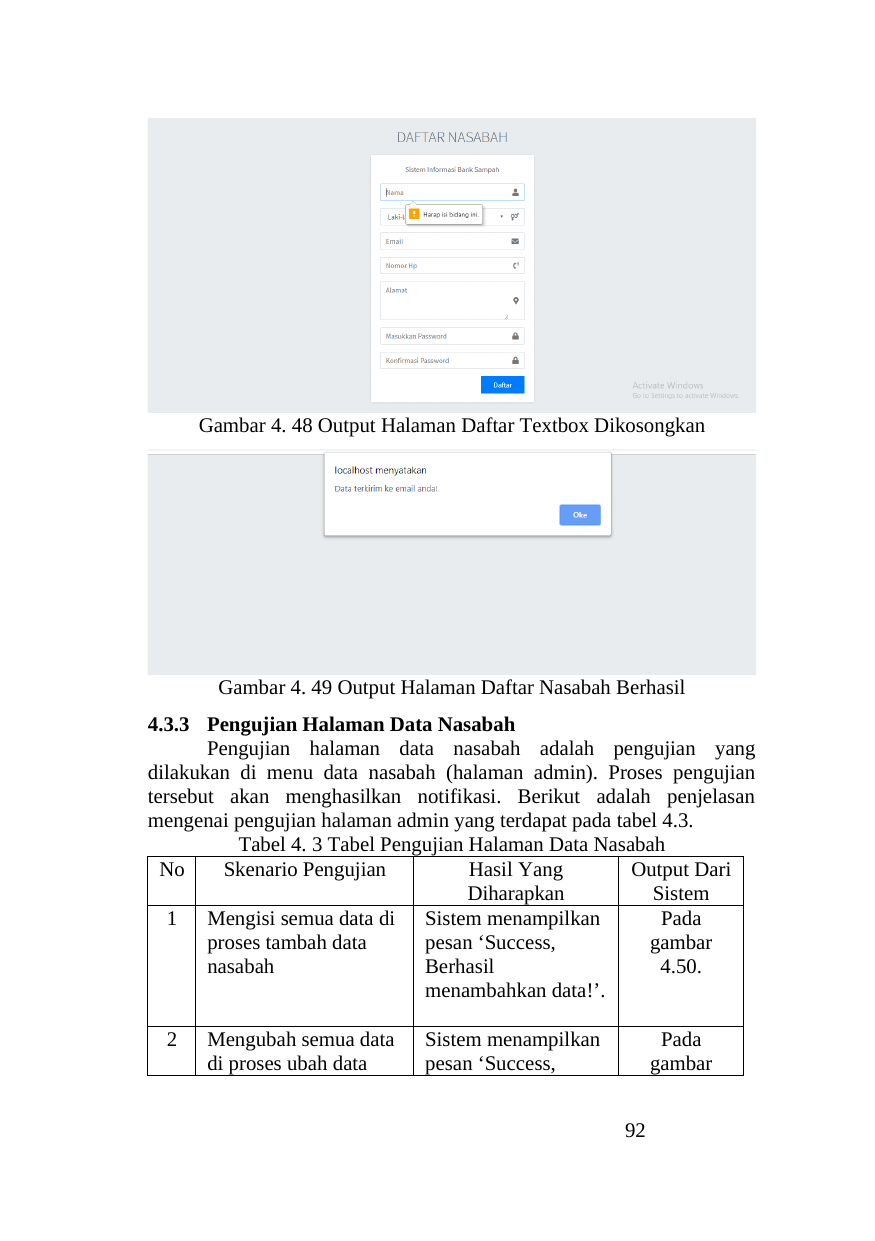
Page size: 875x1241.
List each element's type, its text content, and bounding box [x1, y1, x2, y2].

text Pengujian Halaman Data Nasabah [148, 711, 756, 736]
table_cell Pada gambar 4.51. [619, 1027, 743, 1075]
table_cell Sistem menampilkan pesan ‘Success, Berhasil menambahkan data!’. [414, 906, 618, 1026]
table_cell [196, 1027, 413, 1075]
table_header Output Dari Sistem [619, 857, 743, 905]
table_cell 2 [148, 1027, 195, 1075]
table_header Skenario Pengujian [196, 857, 413, 905]
picture [147, 118, 757, 413]
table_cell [414, 1027, 618, 1075]
picture [147, 449, 757, 675]
table_cell Pada gambar 4.50. [619, 906, 743, 1026]
table_cell Mengisi semua data di proses tambah data nasabah [196, 906, 413, 1026]
table_header No [148, 857, 195, 905]
table_cell 1 [148, 906, 195, 1026]
text Pengujian halaman data nasabah adalah pengujian yang dilakukan di menu data nasabah (halaman admin). Proses pengujian tersebut akan menghasilkan notifikasi. Berikut adalah penjelasan mengenai pengujian halaman admin yang terdapat pada tabel 4.3. [148, 736, 756, 832]
table_header Hasil Yang Diharapkan [414, 857, 618, 905]
